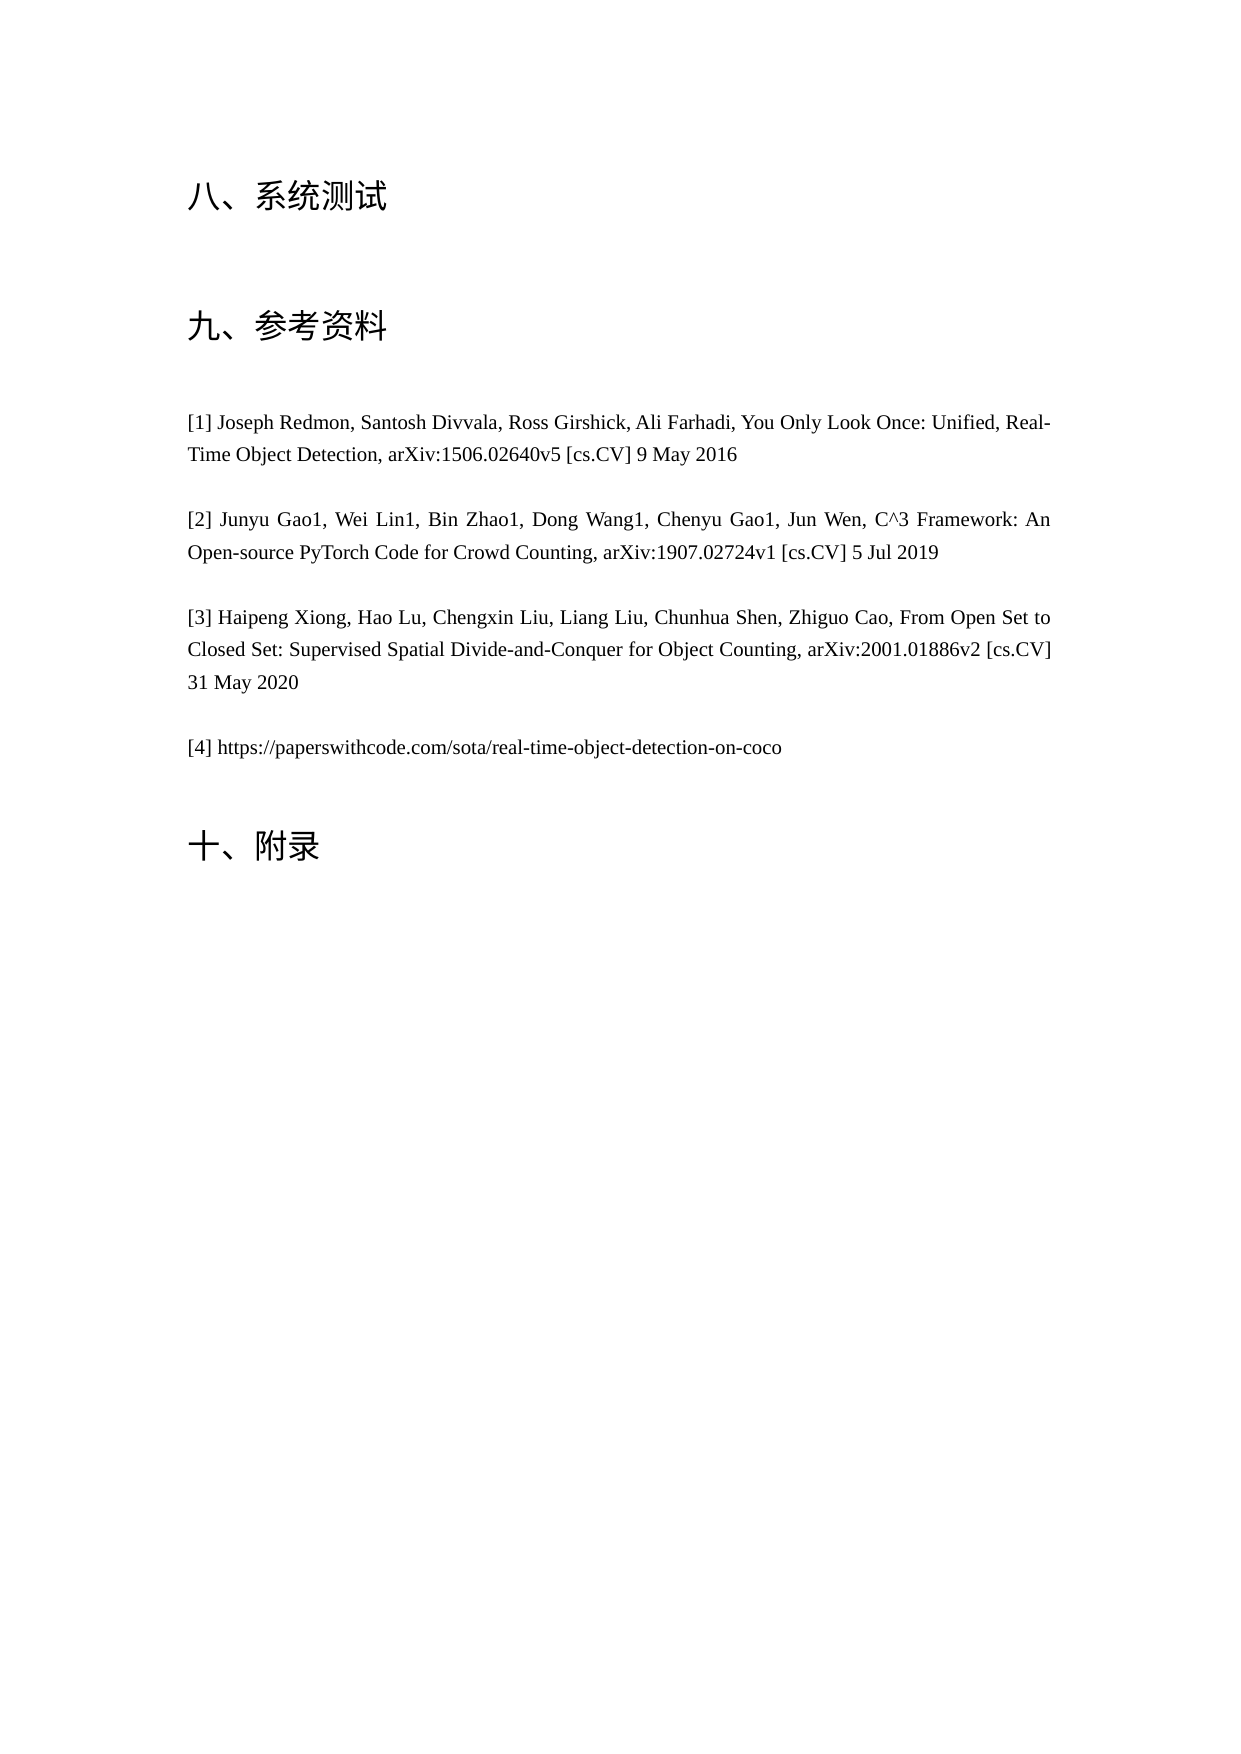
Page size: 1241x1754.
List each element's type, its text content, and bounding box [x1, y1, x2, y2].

text 八、系统测试 [187, 162, 1053, 227]
text 十、附录 [187, 812, 1053, 877]
text 九、参考资料 [187, 292, 1053, 357]
text [3] Haipeng Xiong, Hao Lu, Chengxin Liu, Liang Liu, Chunhua Shen, Zhiguo Cao, From Open Set to Closed Set: Supervised Spatial Divide-and-Conquer for Object Counting, arXiv:2001.01886v2 [cs.CV] 31 May 2020 [187, 601, 1053, 698]
text [1] Joseph Redmon, Santosh Divvala, Ross Girshick, Ali Farhadi, You Only Look Once: Unified, Real-Time Object Detection, arXiv:1506.02640v5 [cs.CV] 9 May 2016 [187, 406, 1053, 471]
text [2] Junyu Gao1, Wei Lin1, Bin Zhao1, Dong Wang1, Chenyu Gao1, Jun Wen, C^3 Framework: An Open-source PyTorch Code for Crowd Counting, arXiv:1907.02724v1 [cs.CV] 5 Jul 2019 [187, 503, 1053, 568]
text [4] https://paperswithcode.com/sota/real-time-object-detection-on-coco [187, 731, 1053, 763]
